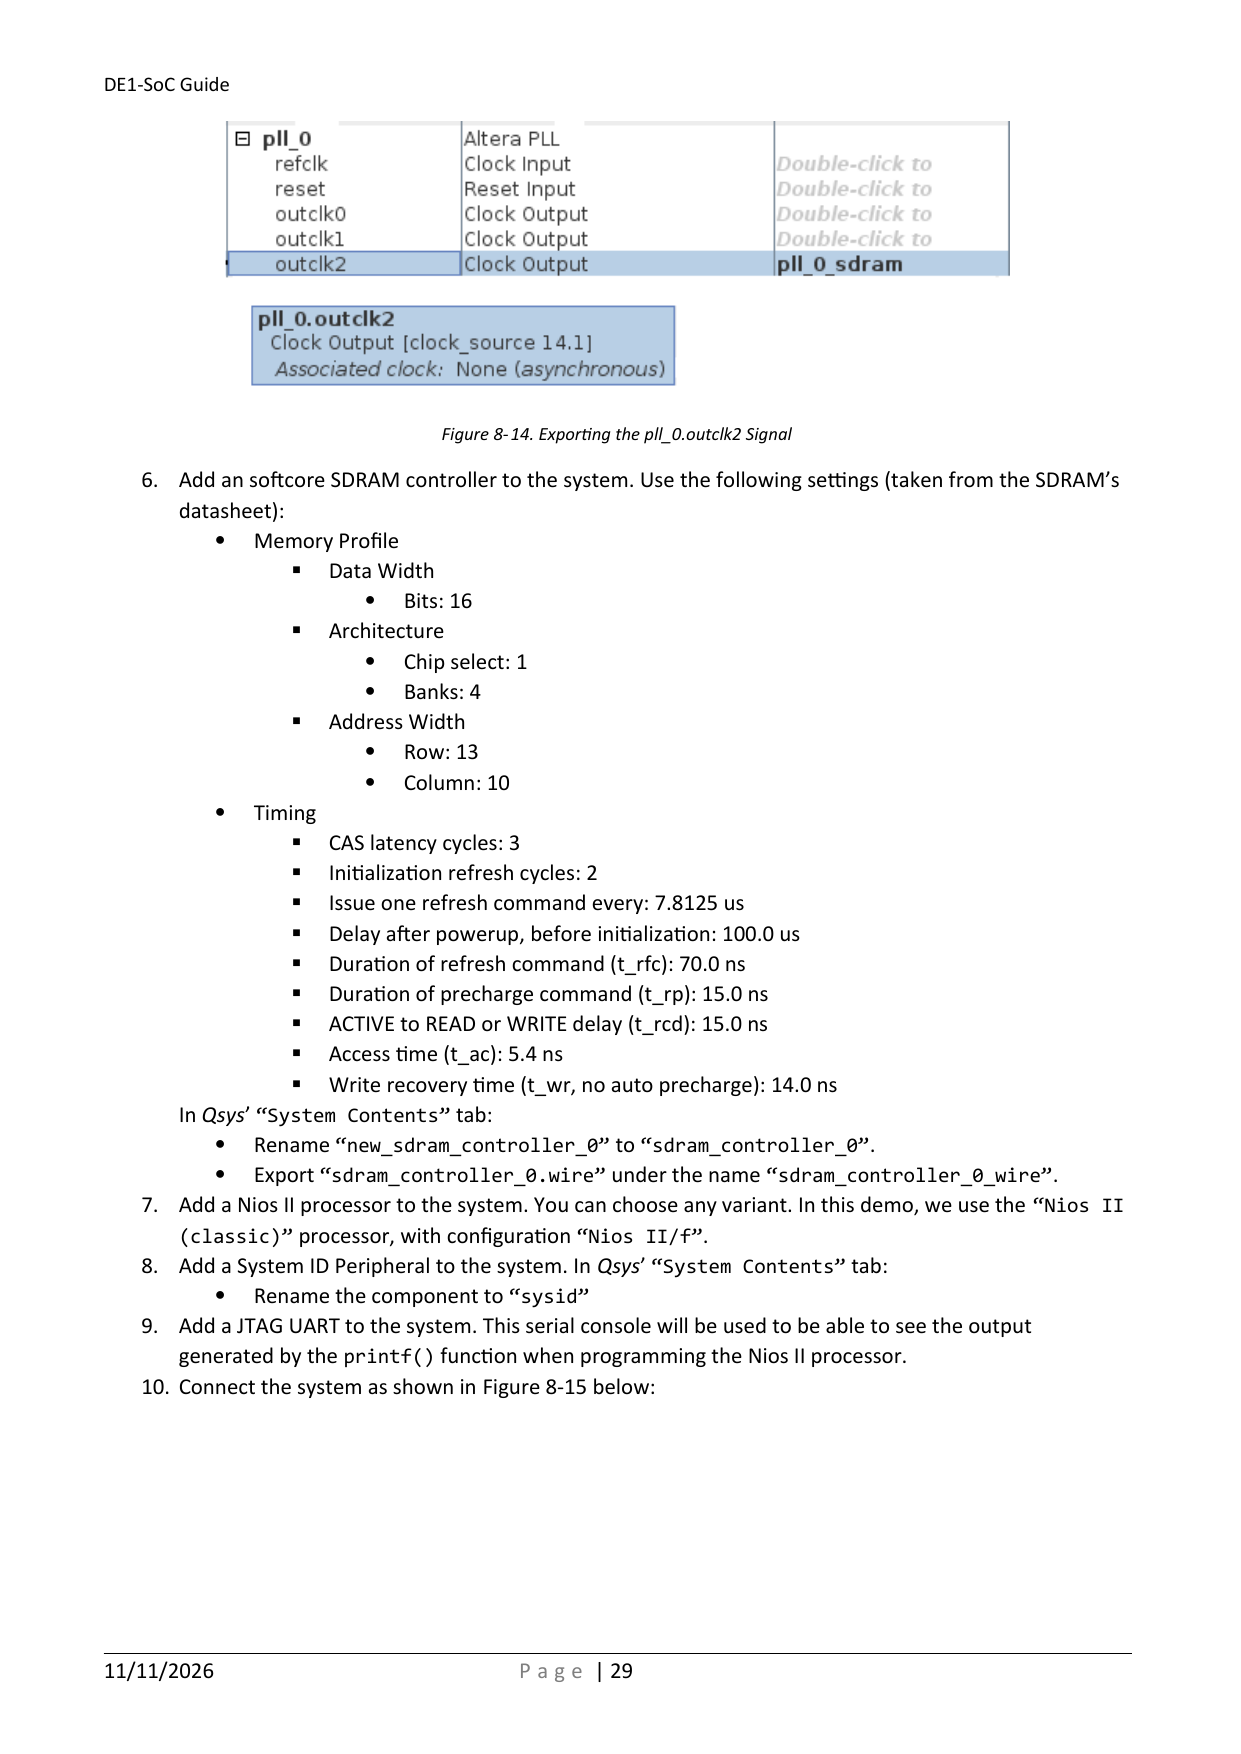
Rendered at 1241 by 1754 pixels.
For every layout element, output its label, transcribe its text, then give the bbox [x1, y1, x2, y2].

list Rename the component to “sysid” [216, 1281, 1132, 1309]
list Issue one refresh command every: 7.8125 us [291, 888, 1132, 916]
list Data Width [291, 556, 1132, 584]
list Access time (t_ac): 5.4 ns [291, 1039, 1132, 1067]
list In Qsys’ “System Contents” tab: [178, 1100, 1132, 1128]
list Row: 13 [366, 737, 1132, 765]
list Memory Profile [216, 526, 1132, 554]
list Duration of precharge command (t_rp): 15.0 ns [291, 979, 1132, 1007]
list Duration of refresh command (t_rfc): 70.0 ns [291, 949, 1132, 977]
list Initialization refresh cycles: 2 [291, 858, 1132, 886]
list Architecture [291, 617, 1132, 644]
list Address Width [291, 707, 1132, 735]
list Add a JTAG UART to the system. This serial console will be used to be able to see the output generated by the printf() function when programming the Nios II processor. [141, 1311, 1132, 1369]
list Bits: 16 [366, 586, 1132, 614]
list Write recovery time (t_wr, no auto precharge): 14.0 ns [291, 1070, 1132, 1098]
list Rename “new_sdram_controller_0” to “sdram_controller_0”. [216, 1130, 1132, 1158]
list Add an softcore SDRAM controller to the system. Use the following settings (taken from the SDRAM’s datasheet): [141, 466, 1132, 524]
list Add a Nios II processor to the system. You can choose any variant. In this demo, we use the “Nios II (classic)” processor, with configuration “Nios II/f”. [141, 1191, 1132, 1249]
list Chip select: 1 [366, 647, 1132, 675]
list Banks: 4 [366, 677, 1132, 705]
list Add a System ID Peripheral to the system. In Qsys’ “System Contents” tab: [141, 1251, 1132, 1279]
picture [225, 121, 1010, 403]
list ACTIVE to READ or WRITE delay (t_rcd): 15.0 ns [291, 1009, 1132, 1037]
list Delay after powerup, before initialization: 100.0 us [291, 919, 1132, 947]
list Export “sdram_controller_0.wire” under the name “sdram_controller_0_wire”. [216, 1160, 1132, 1188]
list CAS latency cycles: 3 [291, 828, 1132, 856]
list Timing [216, 798, 1132, 826]
list Column: 10 [366, 768, 1132, 796]
